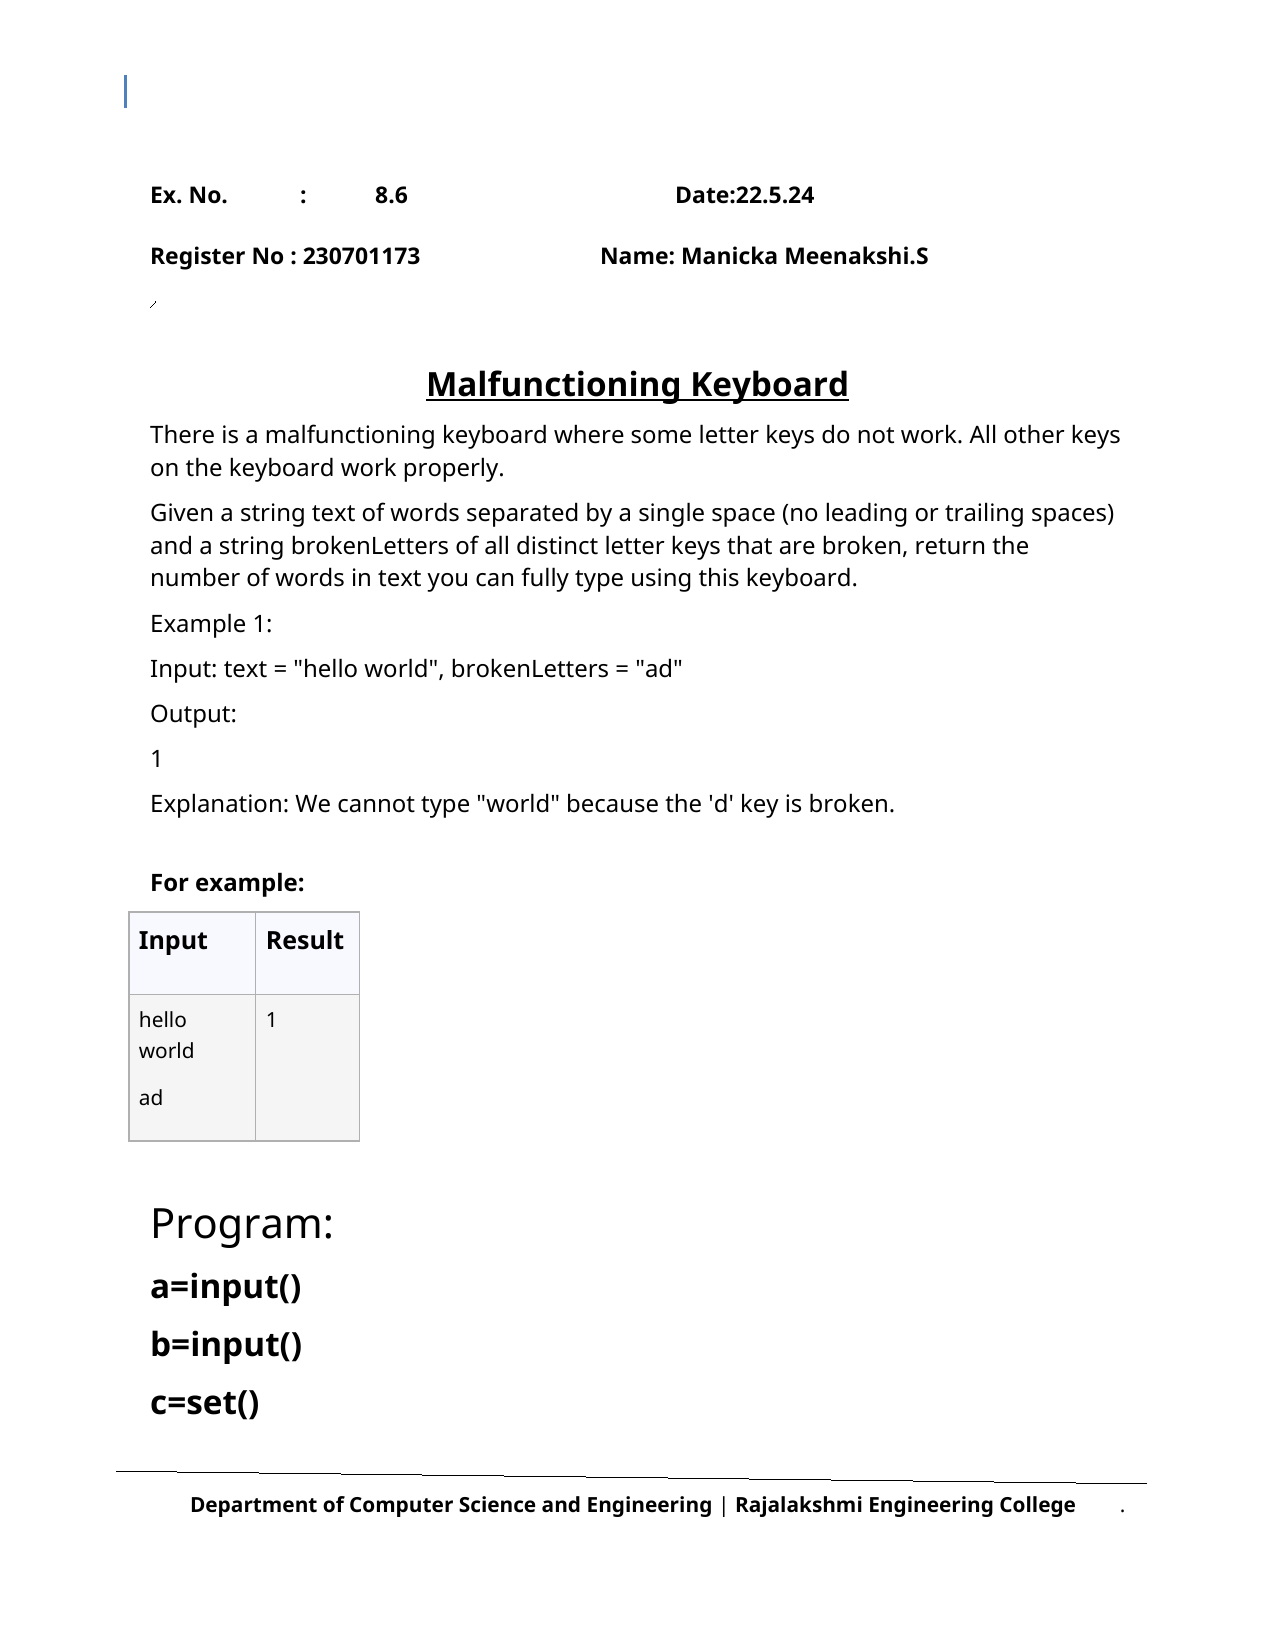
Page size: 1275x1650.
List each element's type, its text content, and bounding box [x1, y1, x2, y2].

text For example: [150, 866, 1125, 898]
text a=input() [150, 1263, 1125, 1308]
text c=set() [150, 1379, 1125, 1424]
text b=input() [150, 1321, 1125, 1366]
text Input: text = "hello world", brokenLetters = "ad" [150, 651, 1125, 684]
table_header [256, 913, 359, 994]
text Ex. No. : 8.6 Date:22.5.24 [150, 179, 1125, 210]
text Explanation: We cannot type "world" because the 'd' key is broken. [150, 787, 1125, 819]
text Given a string text of words separated by a single space (no leading or trailing spaces) and a string brokenLetters of all distinct letter keys that are broken, return the number of words in text you can fully type using this keyboard. [150, 496, 1125, 594]
text Register No : 230701173 Name: Manicka Meenakshi.S [150, 239, 1125, 271]
text There is a malfunctioning keyboard where some letter keys do not work. All other keys on the keyboard work properly. [150, 418, 1125, 483]
text Program: [150, 1194, 1125, 1251]
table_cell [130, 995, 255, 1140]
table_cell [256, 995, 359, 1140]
text Output: [150, 697, 1125, 729]
text 1 [150, 742, 1125, 774]
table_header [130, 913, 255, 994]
text Malfunctioning Keyboard [150, 360, 1125, 406]
text Example 1: [150, 606, 1125, 639]
